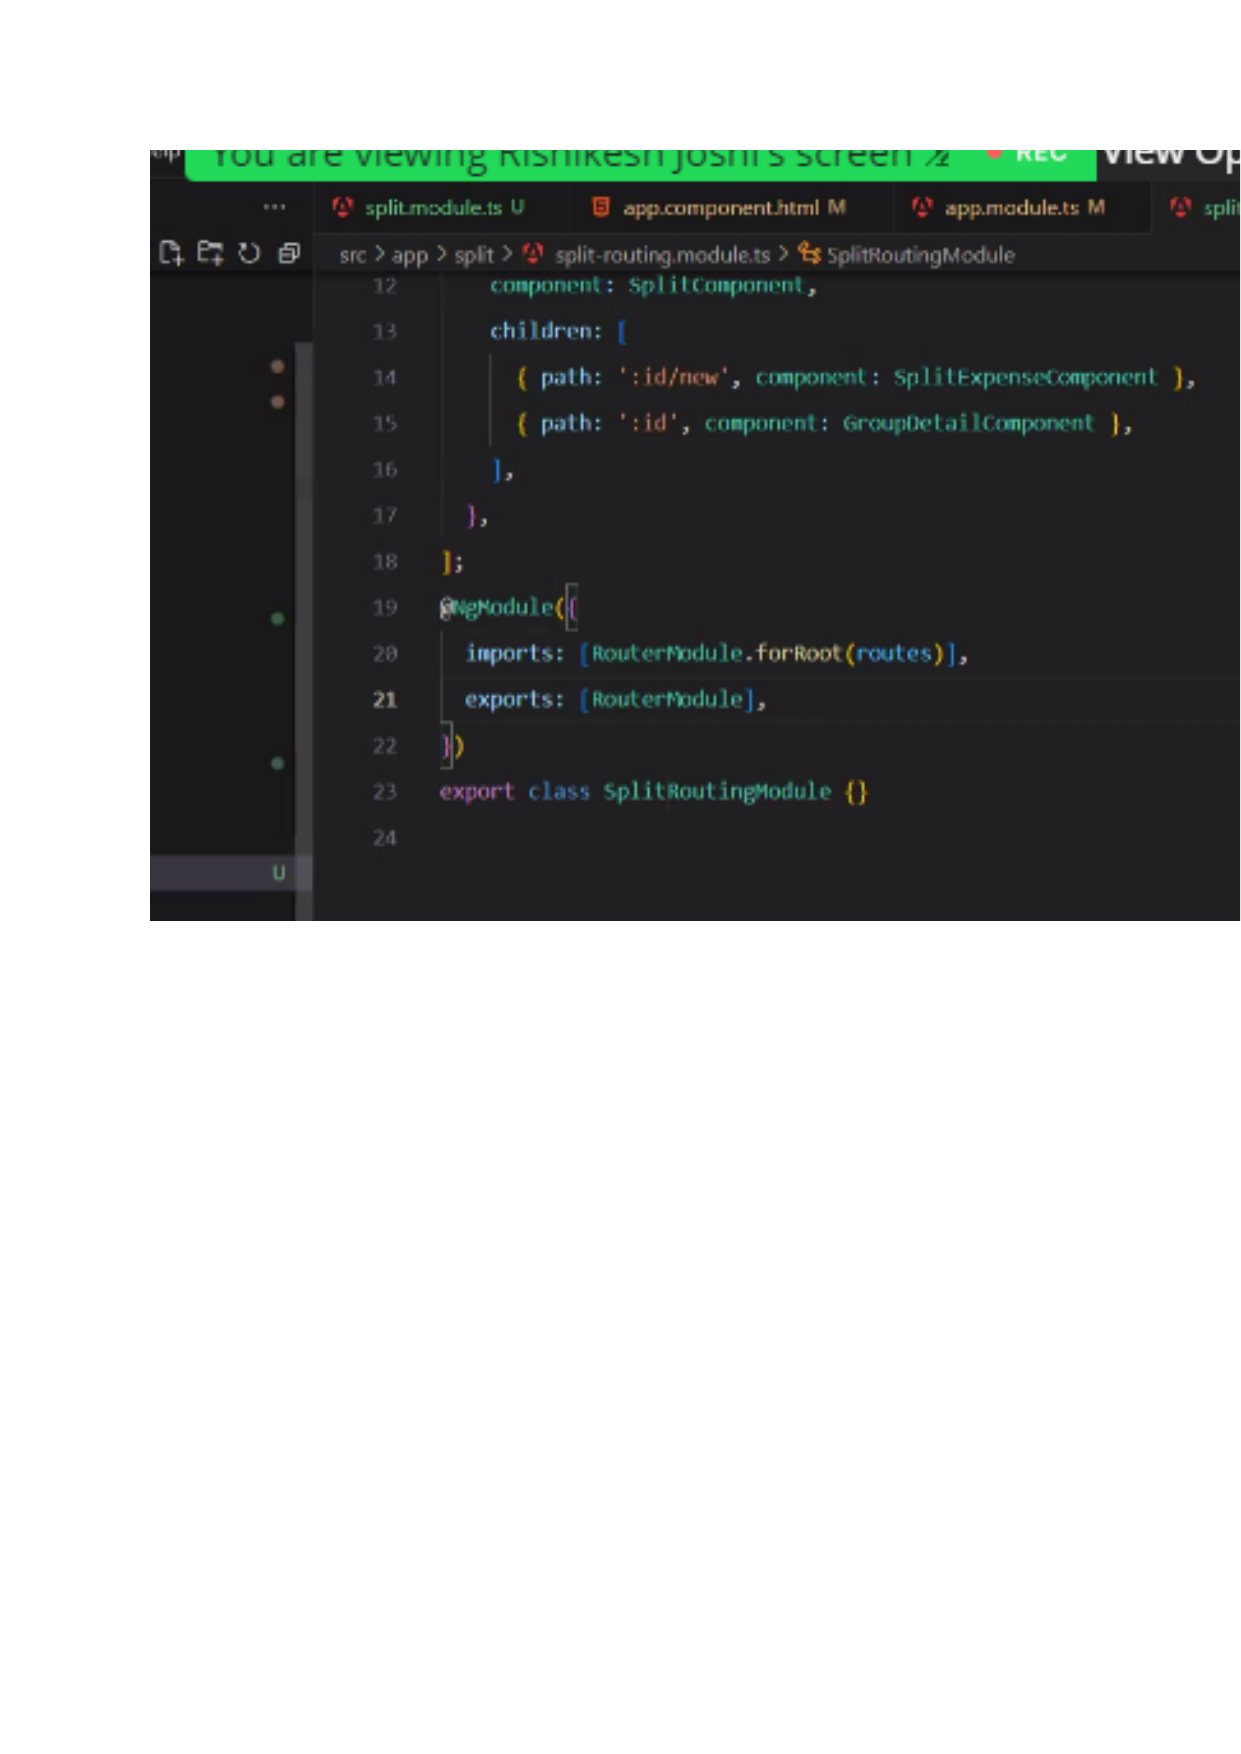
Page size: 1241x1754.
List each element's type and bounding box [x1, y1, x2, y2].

picture [150, 150, 1241, 921]
